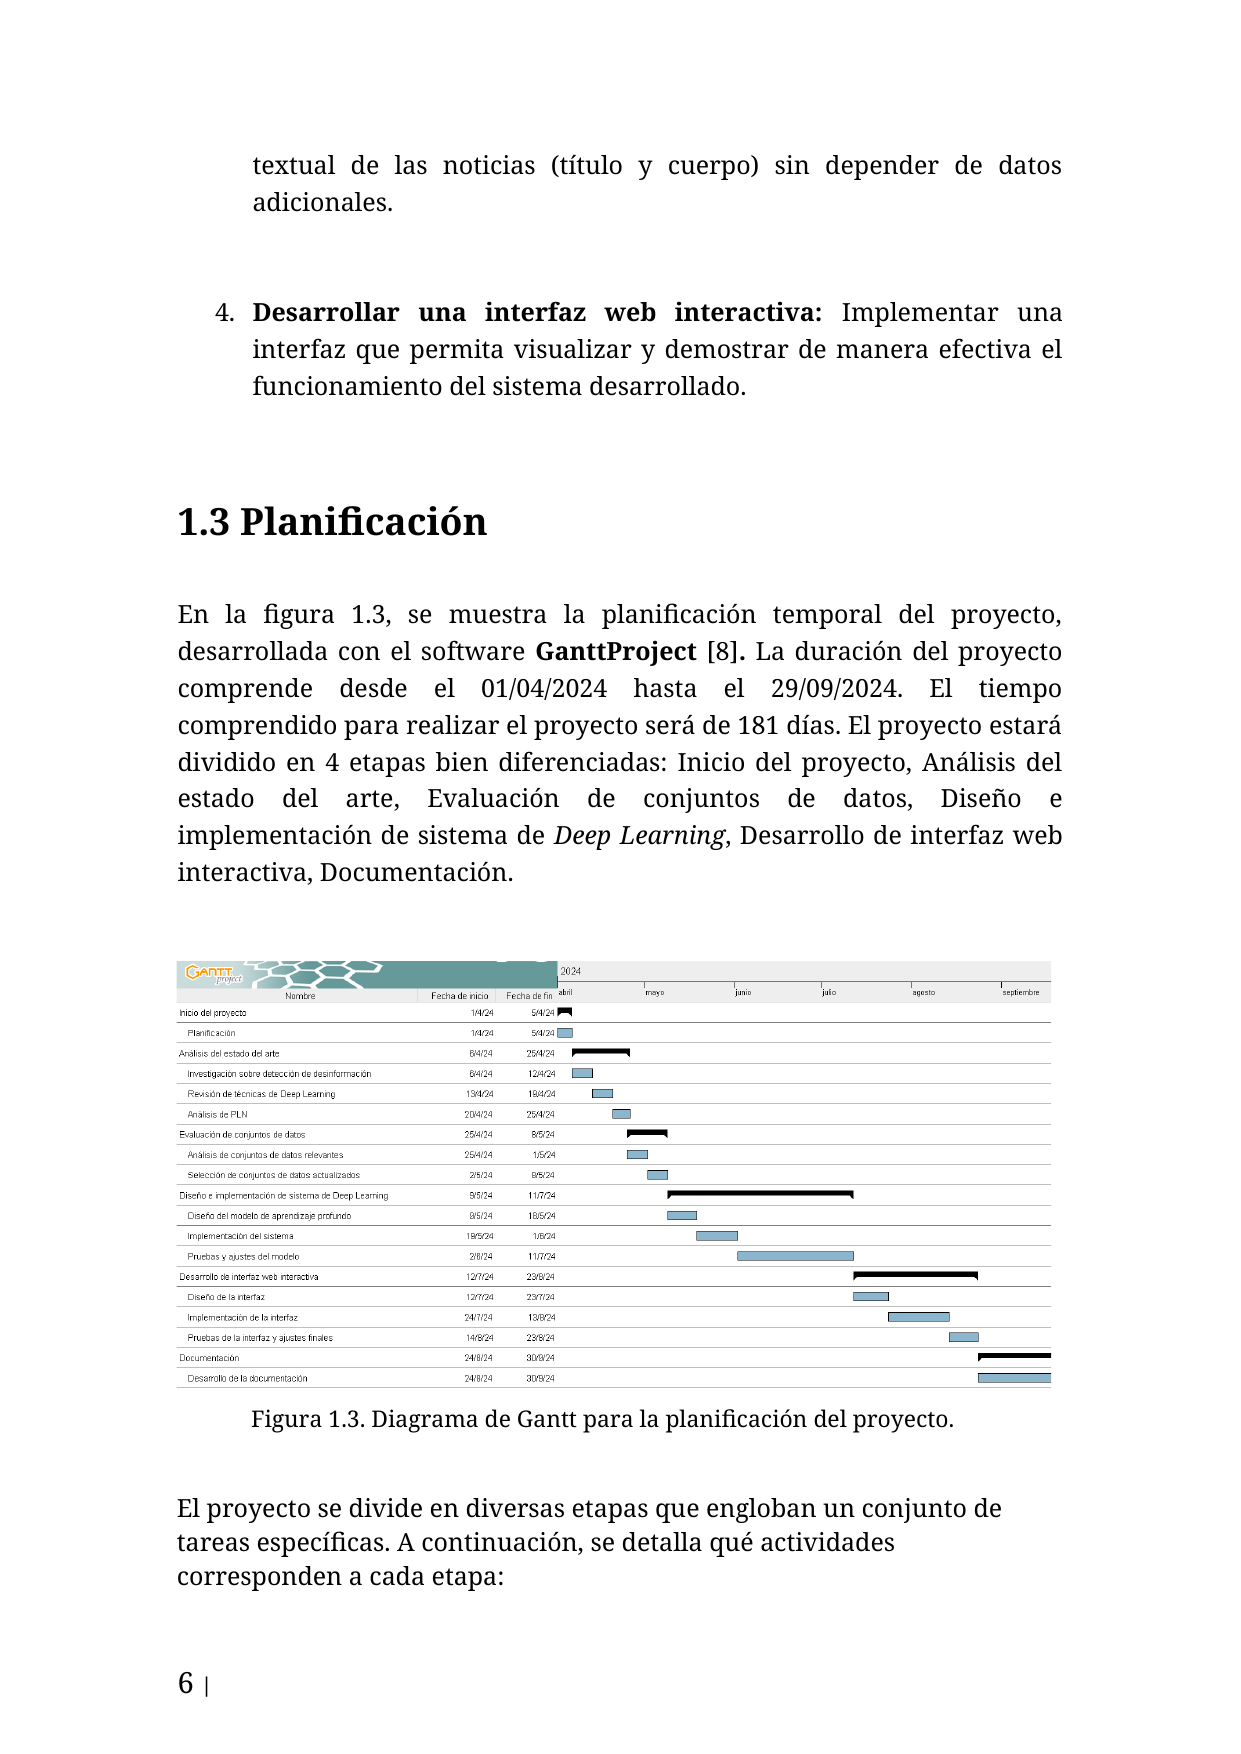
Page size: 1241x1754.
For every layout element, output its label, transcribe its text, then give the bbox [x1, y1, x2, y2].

text En la figura 1.3, se muestra la planificación temporal del proyecto, desarrollada con el software GanttProject. La duración del proyecto comprende desde el 01/04/2024 hasta el 29/09/2024. El tiempo comprendido para realizar el proyecto será de 181 días. El proyecto estará dividido en 4 etapas bien diferenciadas: Inicio del proyecto, Análisis del estado del arte, Evaluación de conjuntos de datos, Diseño e implementación de sistema de Deep Learning, Desarrollo de interfaz web interactiva, Documentación. [177, 597, 1063, 889]
picture [176, 961, 1052, 1388]
table_header [165, 961, 1051, 1403]
list Desarrollar una interfaz web interactiva: Implementar una interfaz que permita visualizar y demostrar de manera efectiva el funcionamiento del sistema desarrollado. [215, 295, 1063, 402]
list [215, 148, 1063, 218]
subtitle 1.3 Planificación [177, 495, 1063, 546]
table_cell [165, 1403, 1040, 1593]
